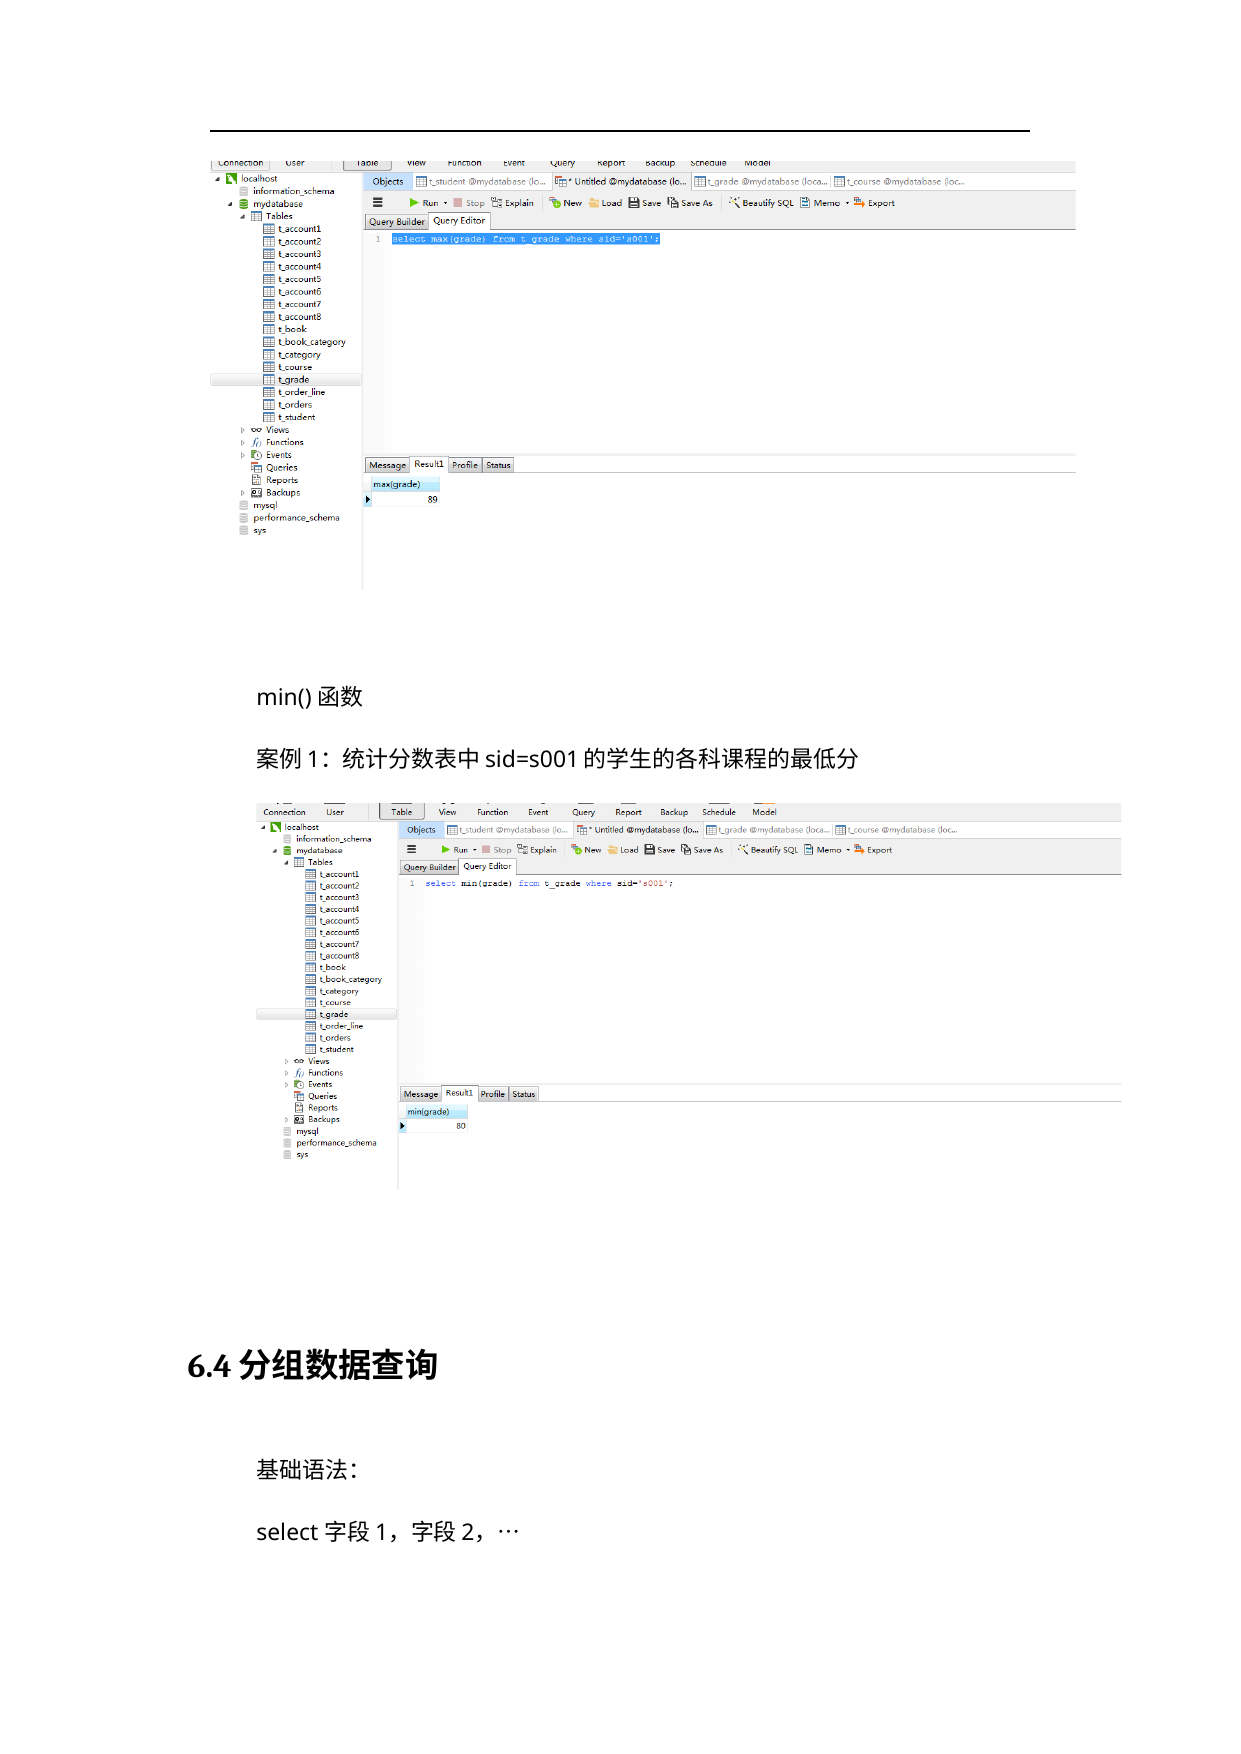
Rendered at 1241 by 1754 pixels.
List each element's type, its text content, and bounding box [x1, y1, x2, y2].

list select 字段1，字段2，… [210, 1514, 1030, 1547]
picture [256, 803, 1122, 1190]
list 案例1：统计分数表中sid=s001的学生的各科课程的最低分 [210, 741, 1030, 774]
list 基础语法： [210, 1452, 1030, 1485]
picture [210, 161, 1076, 590]
subtitle 6.4分组数据查询 [187, 1339, 1030, 1387]
list min() 函数 [210, 679, 1030, 712]
